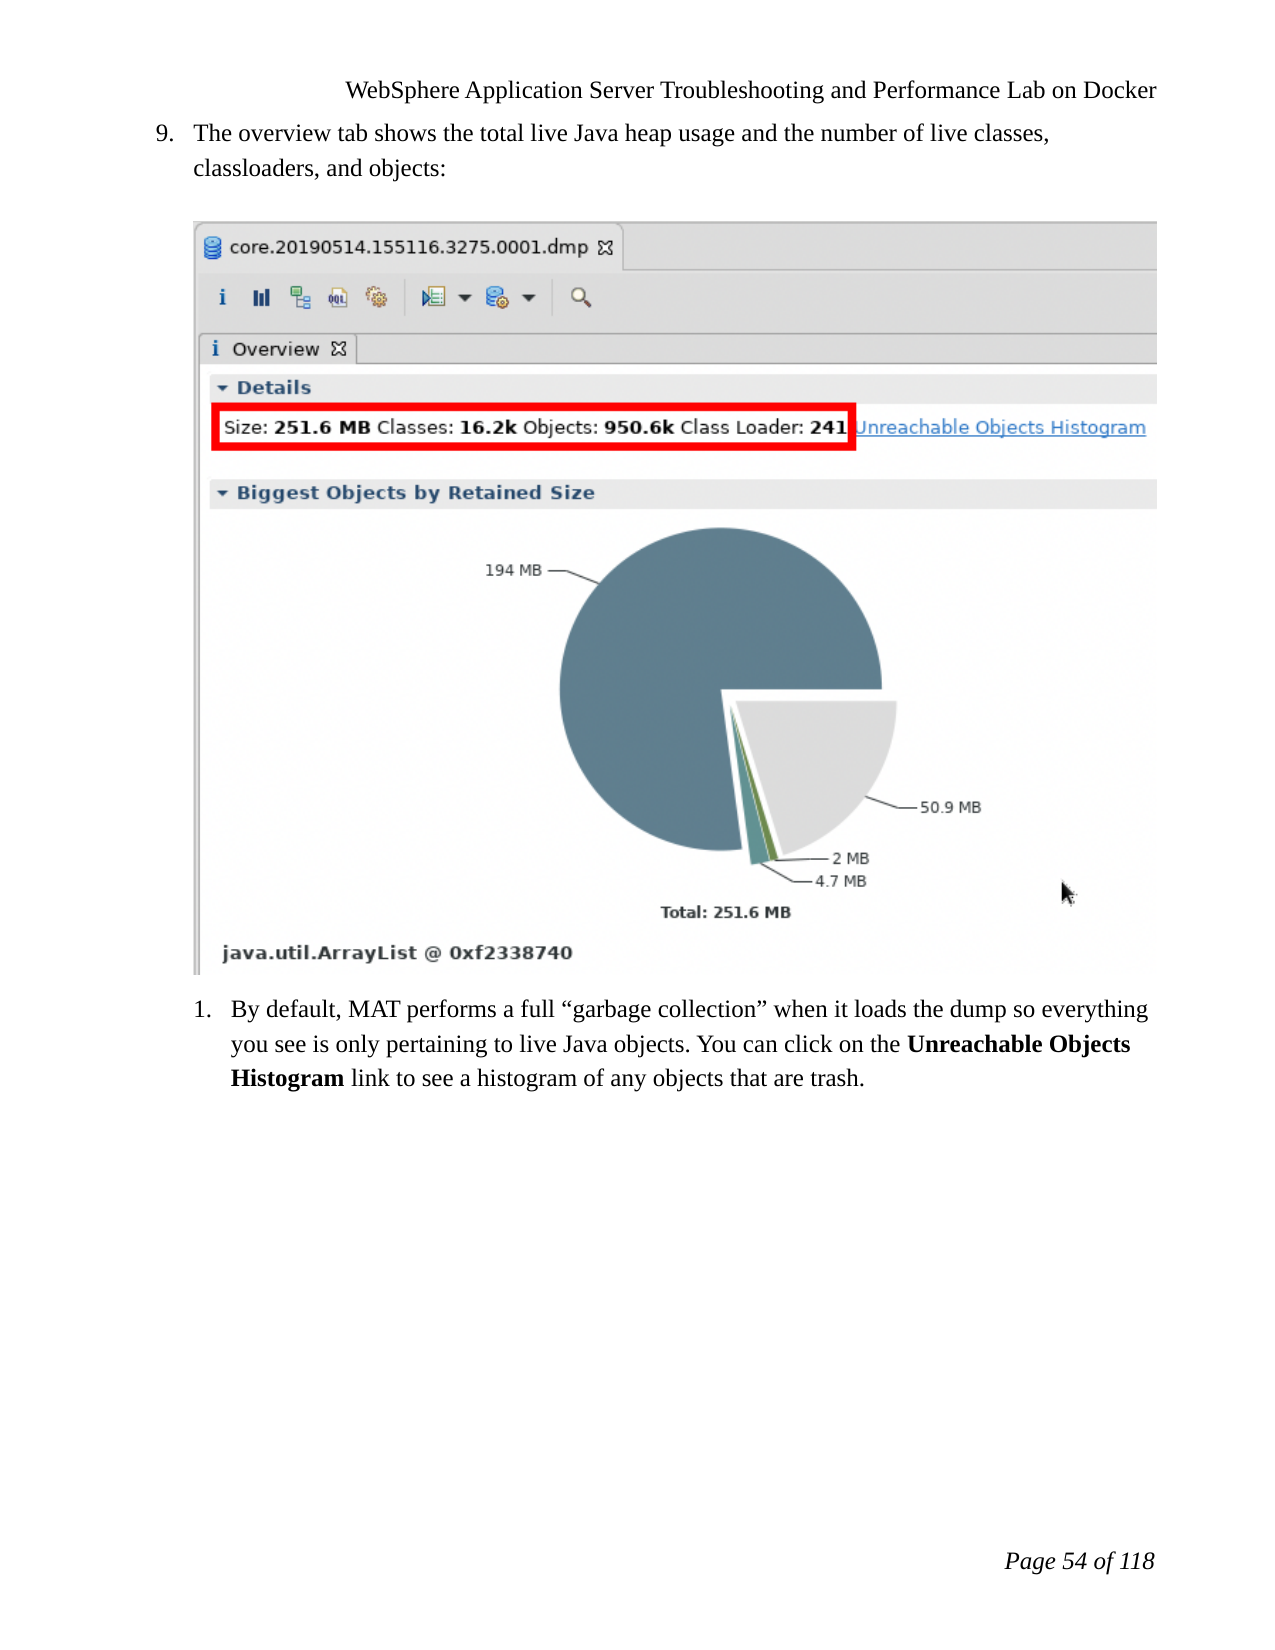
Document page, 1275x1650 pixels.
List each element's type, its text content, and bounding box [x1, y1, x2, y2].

picture [193, 221, 1157, 975]
list By default, MAT performs a full “garbage collection” when it loads the dump so everything you see is only pertaining to live Java objects. You can click on the Unreachable Objects Histogram link to see a histogram of any objects that are trash. [193, 994, 1157, 1092]
